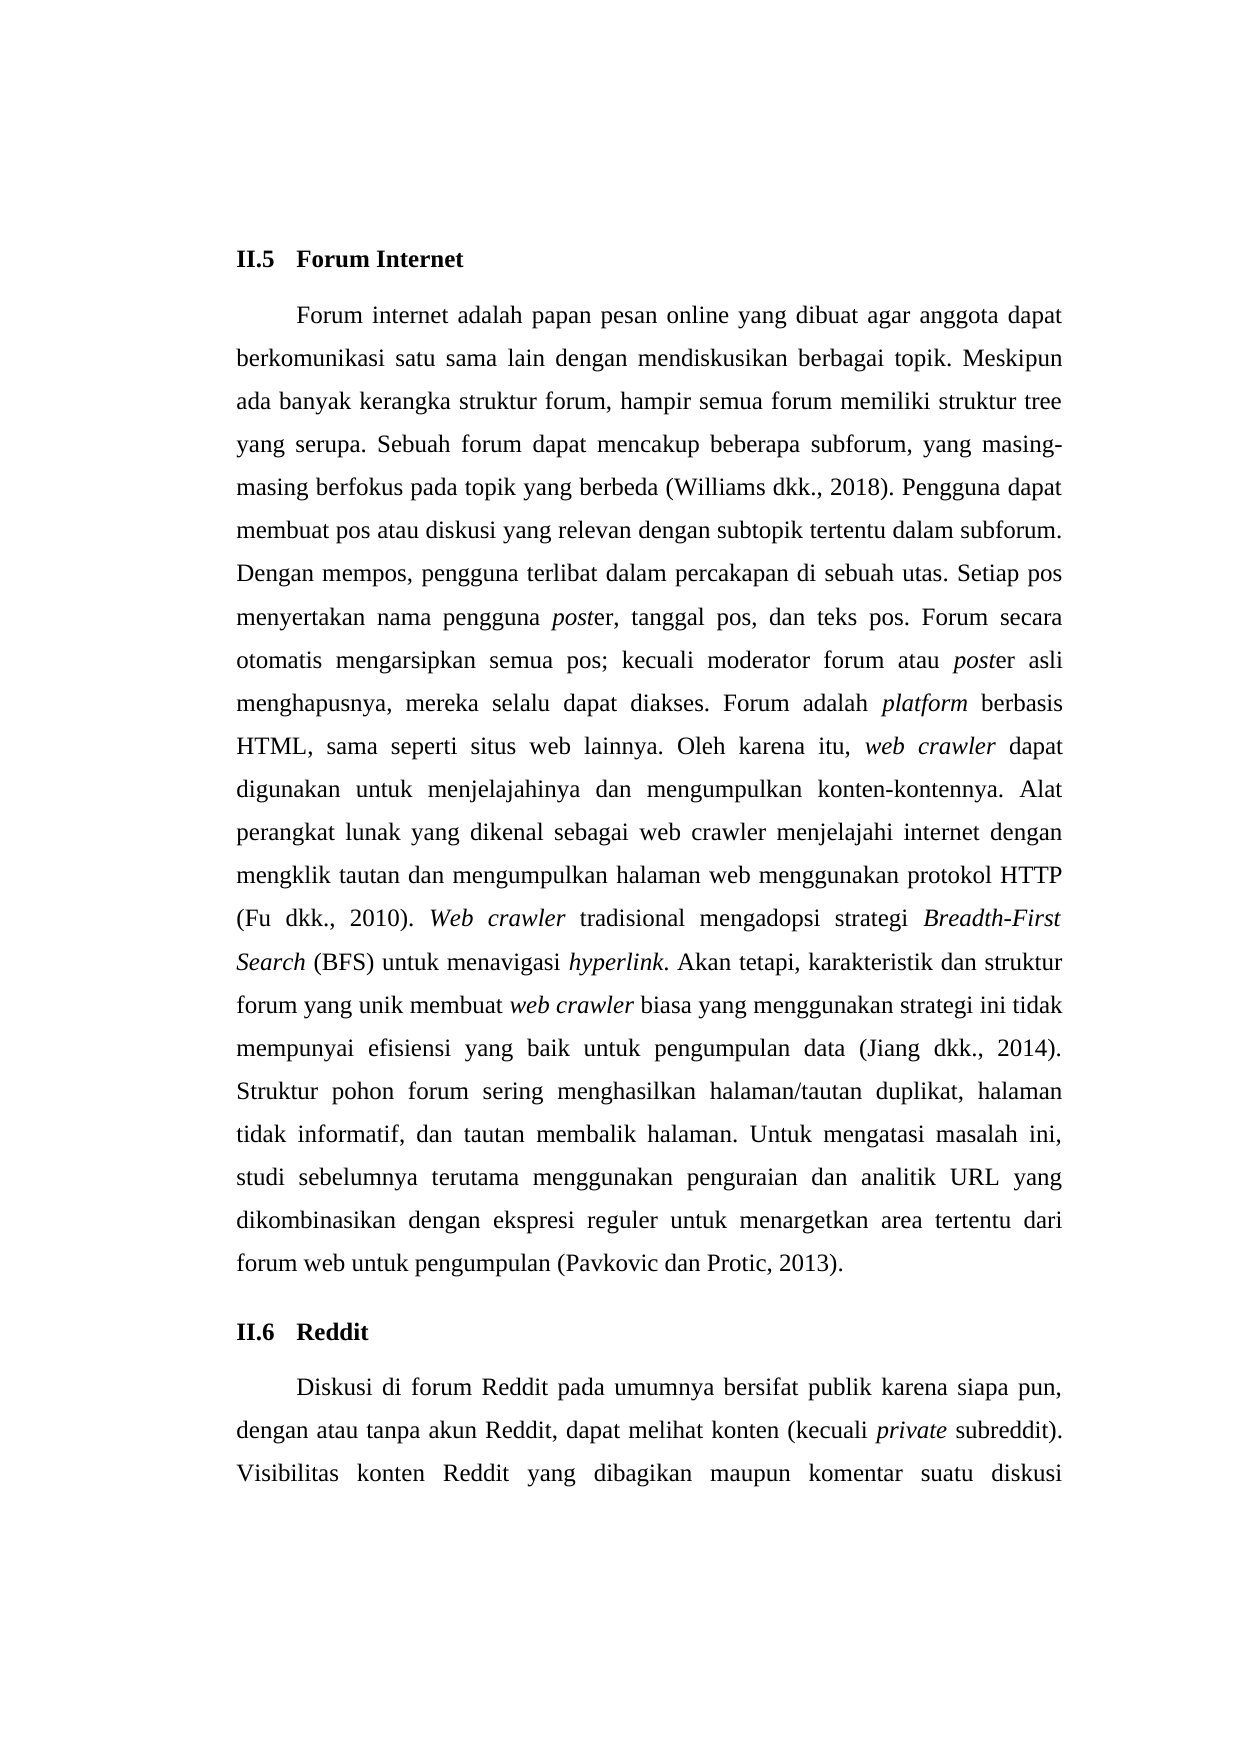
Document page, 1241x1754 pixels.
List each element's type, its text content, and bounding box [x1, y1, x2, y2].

text Forum internet adalah papan pesan online yang dibuat agar anggota dapat berkomunikasi satu sama lain dengan mendiskusikan berbagai topik. Meskipun ada banyak kerangka struktur forum, hampir semua forum memiliki struktur tree yang serupa. Sebuah forum dapat mencakup beberapa subforum, yang masing-masing berfokus pada topik yang berbeda (Williams dkk., 2018). Pengguna dapat membuat pos atau diskusi yang relevan dengan subtopik tertentu dalam subforum. Dengan mempos, pengguna terlibat dalam percakapan di sebuah utas. Setiap pos menyertakan nama pengguna poster, tanggal pos, dan teks pos. Forum secara otomatis mengarsipkan semua pos; kecuali moderator forum atau poster asli menghapusnya, mereka selalu dapat diakses. Forum adalah platform berbasis HTML, sama seperti situs web lainnya. Oleh karena itu, web crawler dapat digunakan untuk menjelajahinya dan mengumpulkan konten-kontennya. Alat perangkat lunak yang dikenal sebagai web crawler menjelajahi internet dengan mengklik tautan dan mengumpulkan halaman web menggunakan protokol HTTP (Fu dkk., 2010). Web crawler tradisional mengadopsi strategi Breadth-First Search (BFS) untuk menavigasi hyperlink. Akan tetapi, karakteristik dan struktur forum yang unik membuat web crawler biasa yang menggunakan strategi ini tidak mempunyai efisiensi yang baik untuk pengumpulan data (Jiang dkk., 2014). Struktur pohon forum sering menghasilkan halaman/tautan duplikat, halaman tidak informatif, dan tautan membalik halaman. Untuk mengatasi masalah ini, studi sebelumnya terutama menggunakan penguraian dan analitik URL yang dikombinasikan dengan ekspresi reguler untuk menargetkan area tertentu dari forum web untuk pengumpulan (Pavkovic dan Protic, 2013). [236, 300, 1063, 1277]
subtitle Reddit [236, 1317, 1063, 1345]
subtitle Forum Internet [236, 244, 1063, 273]
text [236, 1372, 1063, 1487]
